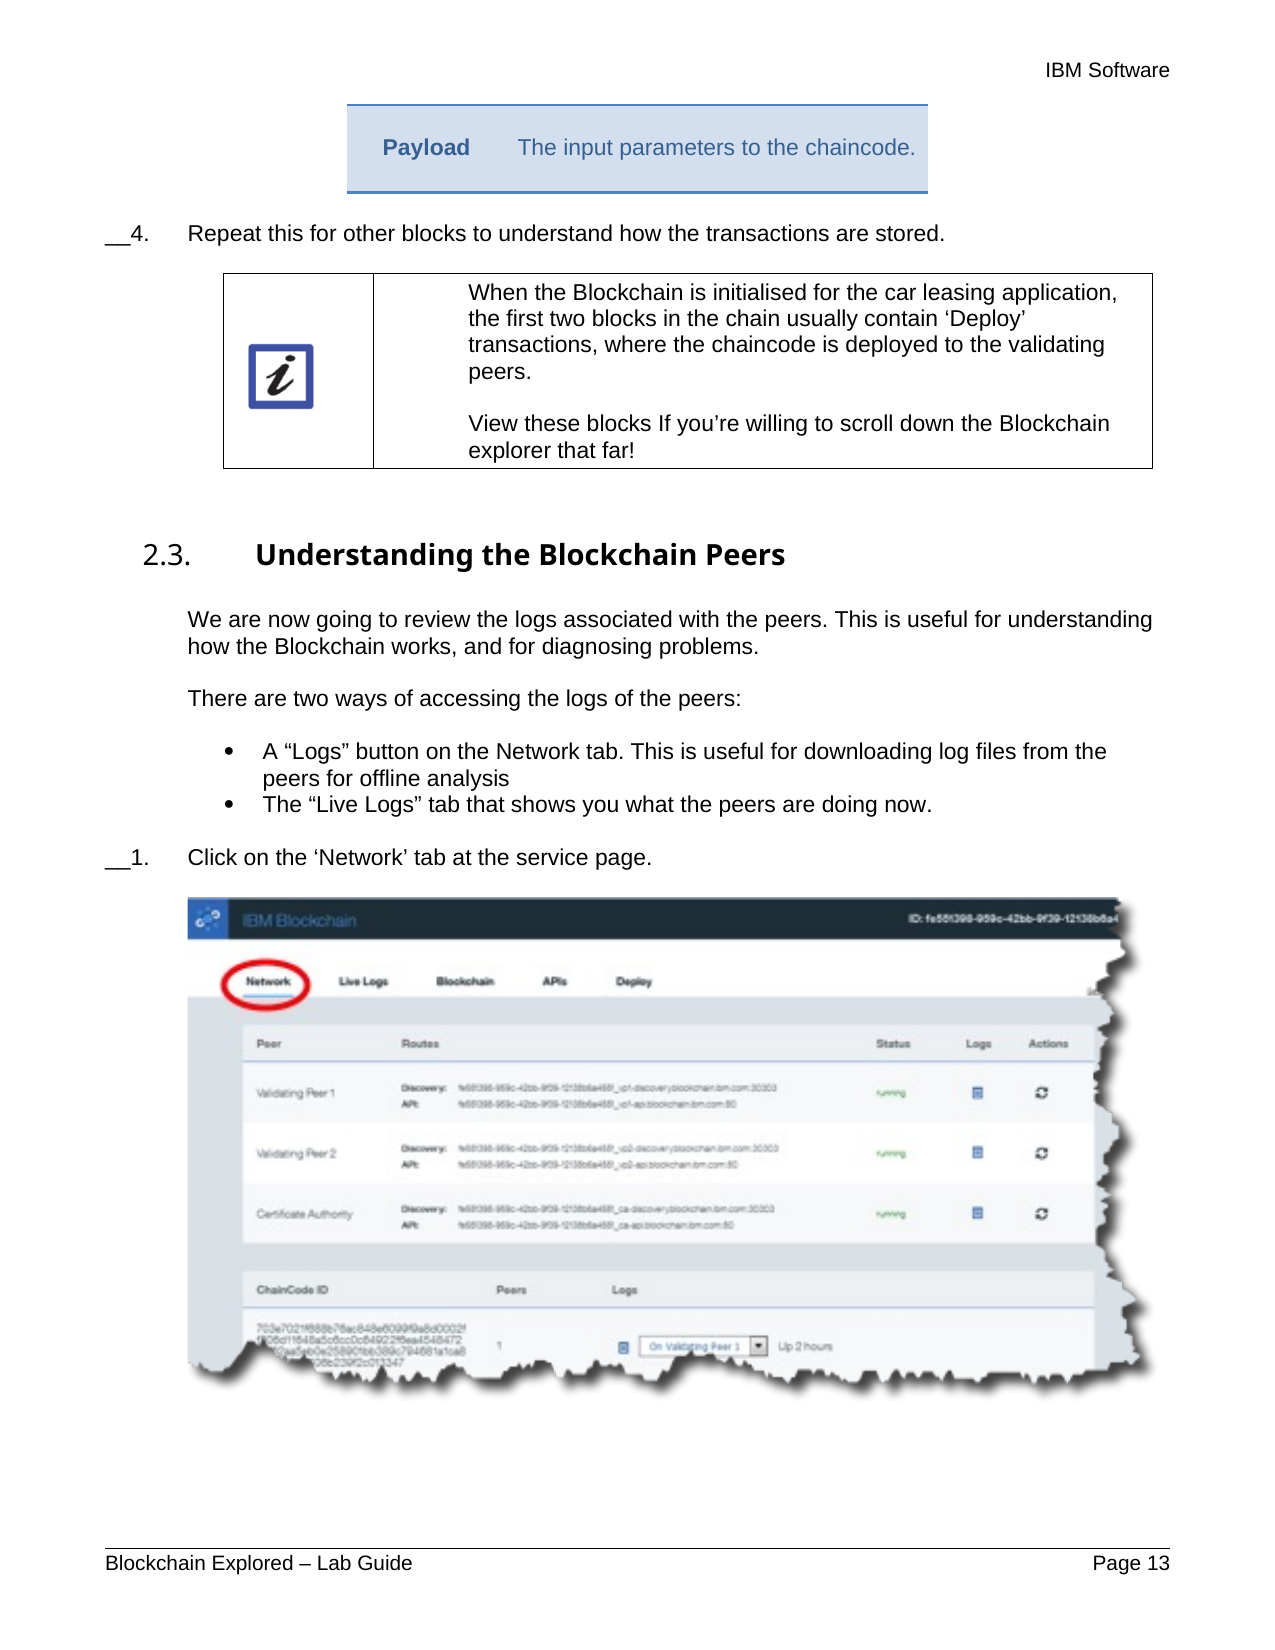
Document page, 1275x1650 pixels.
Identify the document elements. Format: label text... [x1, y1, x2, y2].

table_cell Payload [347, 106, 506, 191]
table_header [224, 274, 373, 468]
list There are two ways of accessing the logs of the peers: [187, 685, 1170, 712]
table_cell The input parameters to the chaincode. [506, 106, 928, 191]
list The “Live Logs” tab that shows you what the peers are doing now. [225, 791, 1170, 817]
list Click on the ‘Network’ tab at the service page. [105, 843, 1170, 870]
picture [187, 896, 1167, 1407]
picture [235, 332, 325, 422]
table_header When the Blockchain is initialised for the car leasing application, the first two blocks in the chain usually contain ‘Deploy’ transactions, where the chaincode is deployed to the validating peers. View these blocks If you’re willing to scroll down the Blockchain explorer that far! [374, 274, 1152, 468]
list A “Logs” button on the Network tab. This is useful for downloading log files from the peers for offline analysis [225, 738, 1170, 791]
list We are now going to review the logs associated with the peers. This is useful for understanding how the Blockchain works, and for diagnosing problems. [187, 606, 1170, 659]
text Repeat this for other blocks to understand how the transactions are stored. [105, 220, 1170, 273]
subtitle Understanding the Blockchain Peers [142, 534, 1170, 574]
